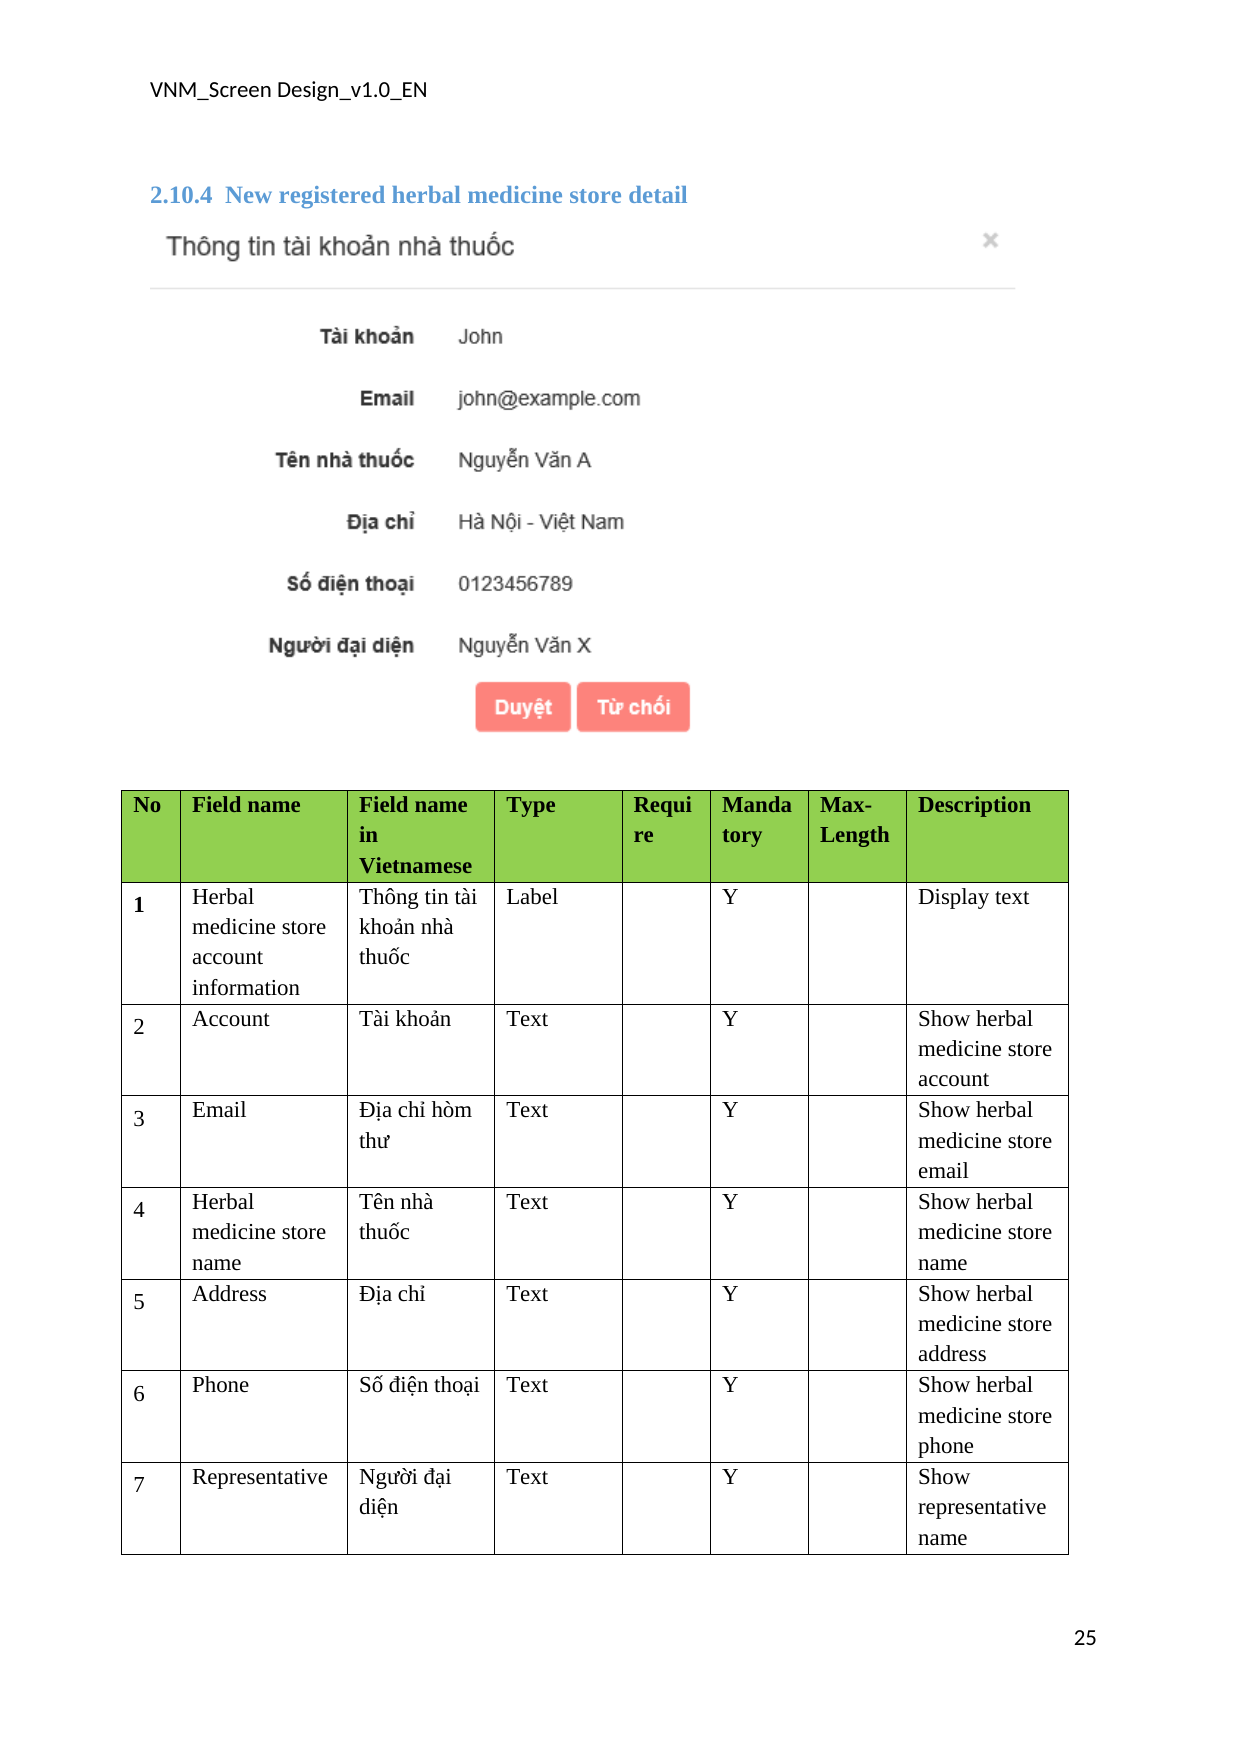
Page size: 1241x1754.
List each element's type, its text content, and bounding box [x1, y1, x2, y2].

table_cell Email [181, 1096, 347, 1187]
table_cell Số điện thoại [348, 1371, 494, 1462]
table_header Field name [181, 791, 347, 882]
table_cell Show representative name [907, 1463, 1068, 1554]
table_cell Người đại diện [348, 1463, 494, 1554]
table_cell [122, 1280, 180, 1370]
table_cell Text [495, 1280, 622, 1370]
table_cell Herbal medicine store name [181, 1188, 347, 1279]
table_header Field name in Vietnamese [348, 791, 494, 882]
table_cell Show herbal medicine store name [907, 1188, 1068, 1279]
table_cell Phone [181, 1371, 347, 1462]
table_cell Y [711, 1096, 808, 1187]
table_cell Account [181, 1005, 347, 1095]
table_header Description [907, 791, 1068, 882]
table_cell [809, 1463, 906, 1554]
table_cell [623, 1005, 710, 1095]
table_cell Thông tin tài khoản nhà thuốc [348, 883, 494, 1004]
table_cell Y [711, 1463, 808, 1554]
table_cell [122, 1371, 180, 1462]
table_cell Show herbal medicine store email [907, 1096, 1068, 1187]
table_cell [122, 883, 180, 1004]
table_cell Tên nhà thuốc [348, 1188, 494, 1279]
table_cell Show herbal medicine store account [907, 1005, 1068, 1095]
table_header Type [495, 791, 622, 882]
table_cell Text [495, 1371, 622, 1462]
table_cell Label [495, 883, 622, 1004]
picture [150, 211, 1016, 772]
table_cell Display text [907, 883, 1068, 1004]
table_cell Địa chỉ hòm thư [348, 1096, 494, 1187]
table_cell Y [711, 1280, 808, 1370]
table_cell Y [711, 1188, 808, 1279]
table_cell Y [711, 1005, 808, 1095]
table_cell [623, 1280, 710, 1370]
table_cell Địa chỉ [348, 1280, 494, 1370]
table_header Require [623, 791, 710, 882]
table_cell Address [181, 1280, 347, 1370]
table_cell Text [495, 1463, 622, 1554]
table_cell [122, 1005, 180, 1095]
table_cell [809, 1188, 906, 1279]
table_cell [809, 1096, 906, 1187]
table_cell Representative [181, 1463, 347, 1554]
table_cell [623, 1371, 710, 1462]
table_cell Text [495, 1096, 622, 1187]
subtitle New registered herbal medicine store detail [150, 180, 1097, 209]
table_cell [122, 1096, 180, 1187]
table_cell Y [711, 883, 808, 1004]
table_cell [623, 1463, 710, 1554]
table_cell Show herbal medicine store phone [907, 1371, 1068, 1462]
table_cell [122, 1188, 180, 1279]
table_cell [623, 1188, 710, 1279]
table_cell Text [495, 1005, 622, 1095]
table_cell Herbal medicine store account information [181, 883, 347, 1004]
table_cell [809, 1005, 906, 1095]
table_cell [623, 1096, 710, 1187]
table_cell [809, 883, 906, 1004]
table_cell [623, 883, 710, 1004]
table_header No [122, 791, 180, 882]
table_cell [122, 1463, 180, 1554]
table_cell Tài khoản [348, 1005, 494, 1095]
table_cell Show herbal medicine store address [907, 1280, 1068, 1370]
table_header Mandatory [711, 791, 808, 882]
table_cell Text [495, 1188, 622, 1279]
table_cell [809, 1371, 906, 1462]
table_cell Y [711, 1371, 808, 1462]
table_header Max-Length [809, 791, 906, 882]
table_cell [809, 1280, 906, 1370]
